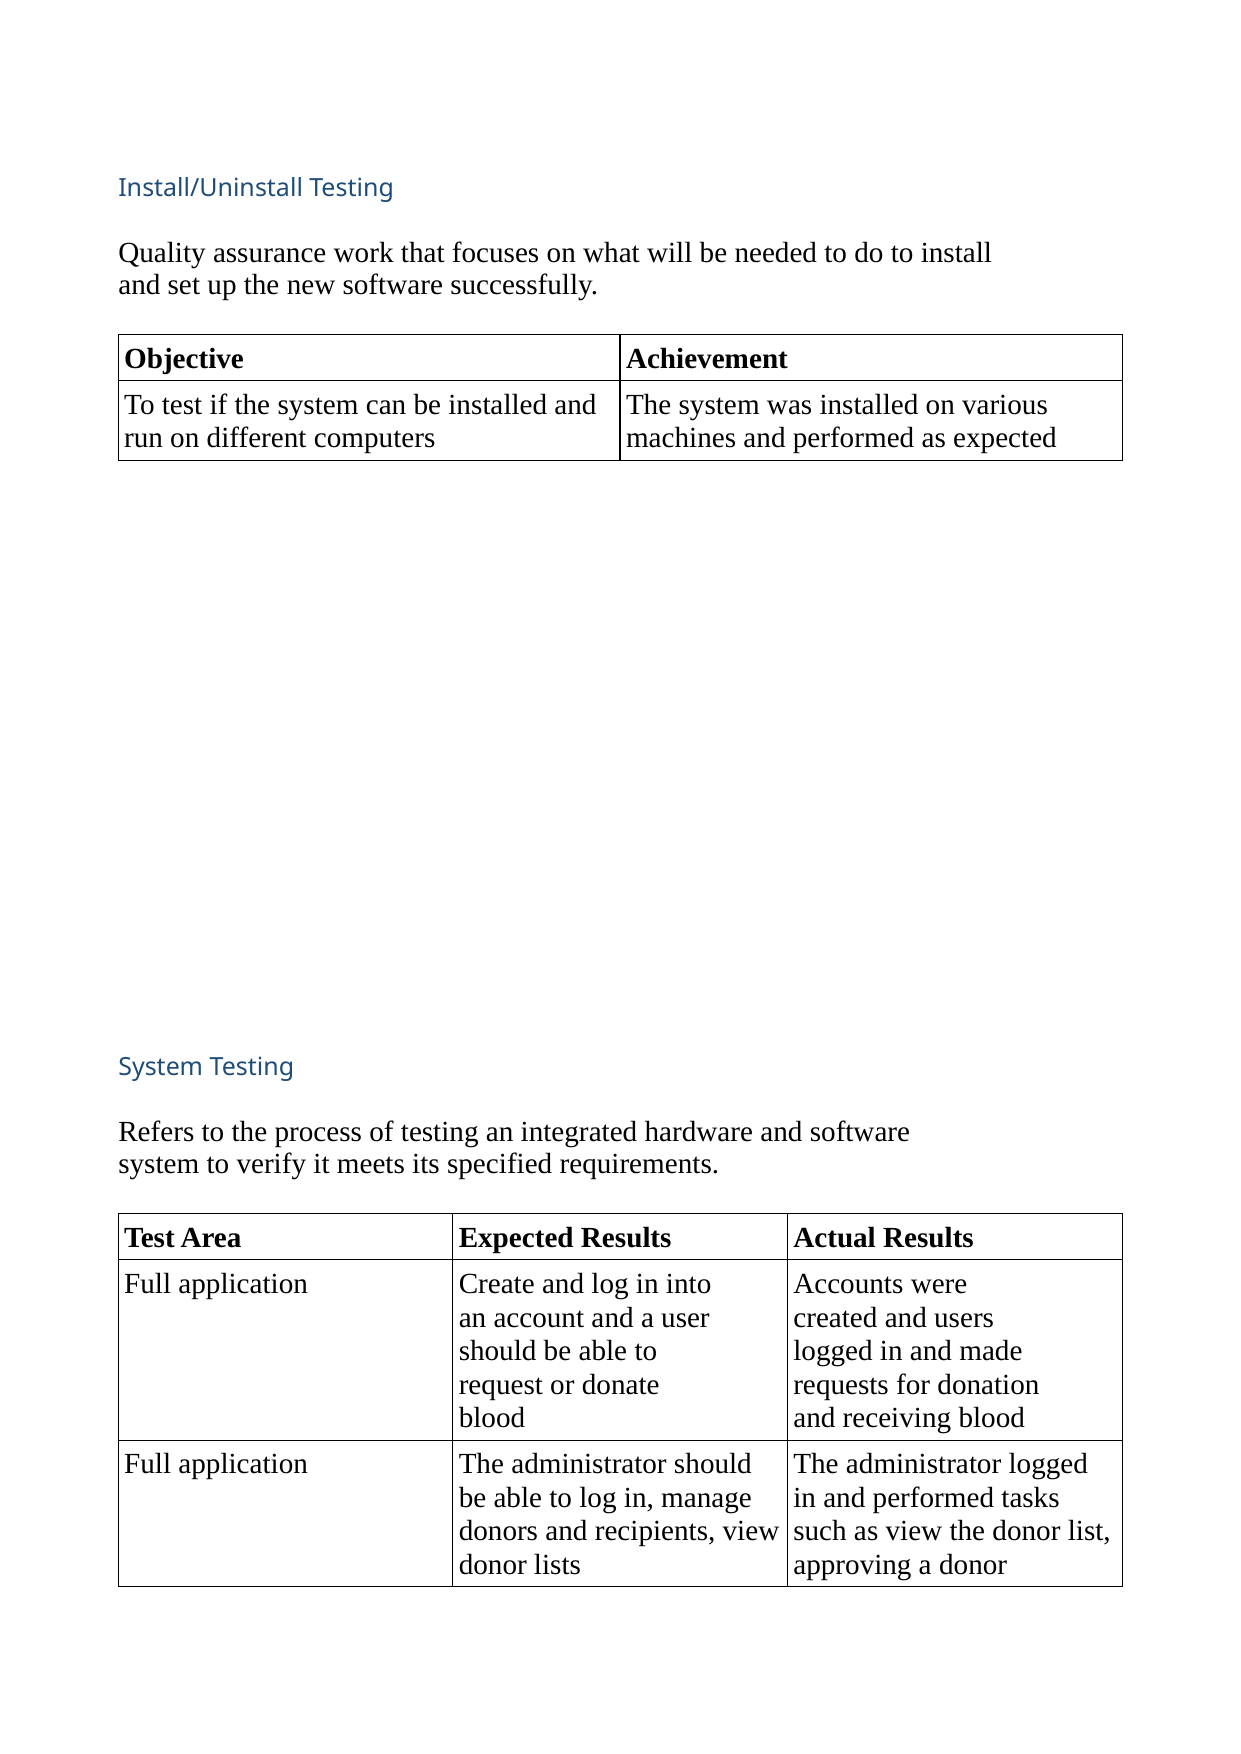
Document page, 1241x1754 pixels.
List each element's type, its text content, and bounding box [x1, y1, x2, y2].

text and set up the new software successfully. [118, 269, 1012, 301]
text Quality assurance work that focuses on what will be needed to do to install [118, 237, 1012, 269]
table_header Actual Results [788, 1214, 1122, 1259]
text Refers to the process of testing an integrated hardware and software [118, 1116, 1012, 1148]
table_cell Accounts were created and users logged in and made requests for donation and receiving blood [788, 1260, 1122, 1439]
text system to verify it meets its specified requirements. [118, 1148, 1012, 1180]
table_cell To test if the system can be installed and run on different computers [119, 381, 619, 460]
table_header Test Area [119, 1214, 452, 1259]
table_cell Full application [119, 1260, 452, 1439]
subtitle Install/Uninstall Testing [118, 169, 1122, 203]
table_header Achievement [621, 335, 1122, 380]
table_header Objective [119, 335, 619, 380]
table_cell Full application [119, 1441, 452, 1586]
table_cell The system was installed on various machines and performed as expected [621, 381, 1122, 460]
table_cell The administrator should be able to log in, manage donors and recipients, view donor lists [453, 1441, 787, 1586]
table_header Expected Results [453, 1214, 787, 1259]
table_cell The administrator logged in and performed tasks such as view the donor list, approving a donor [788, 1441, 1122, 1586]
table_cell Create and log in into an account and a user should be able to request or donate blood [453, 1260, 787, 1439]
subtitle System Testing [118, 1049, 1122, 1083]
